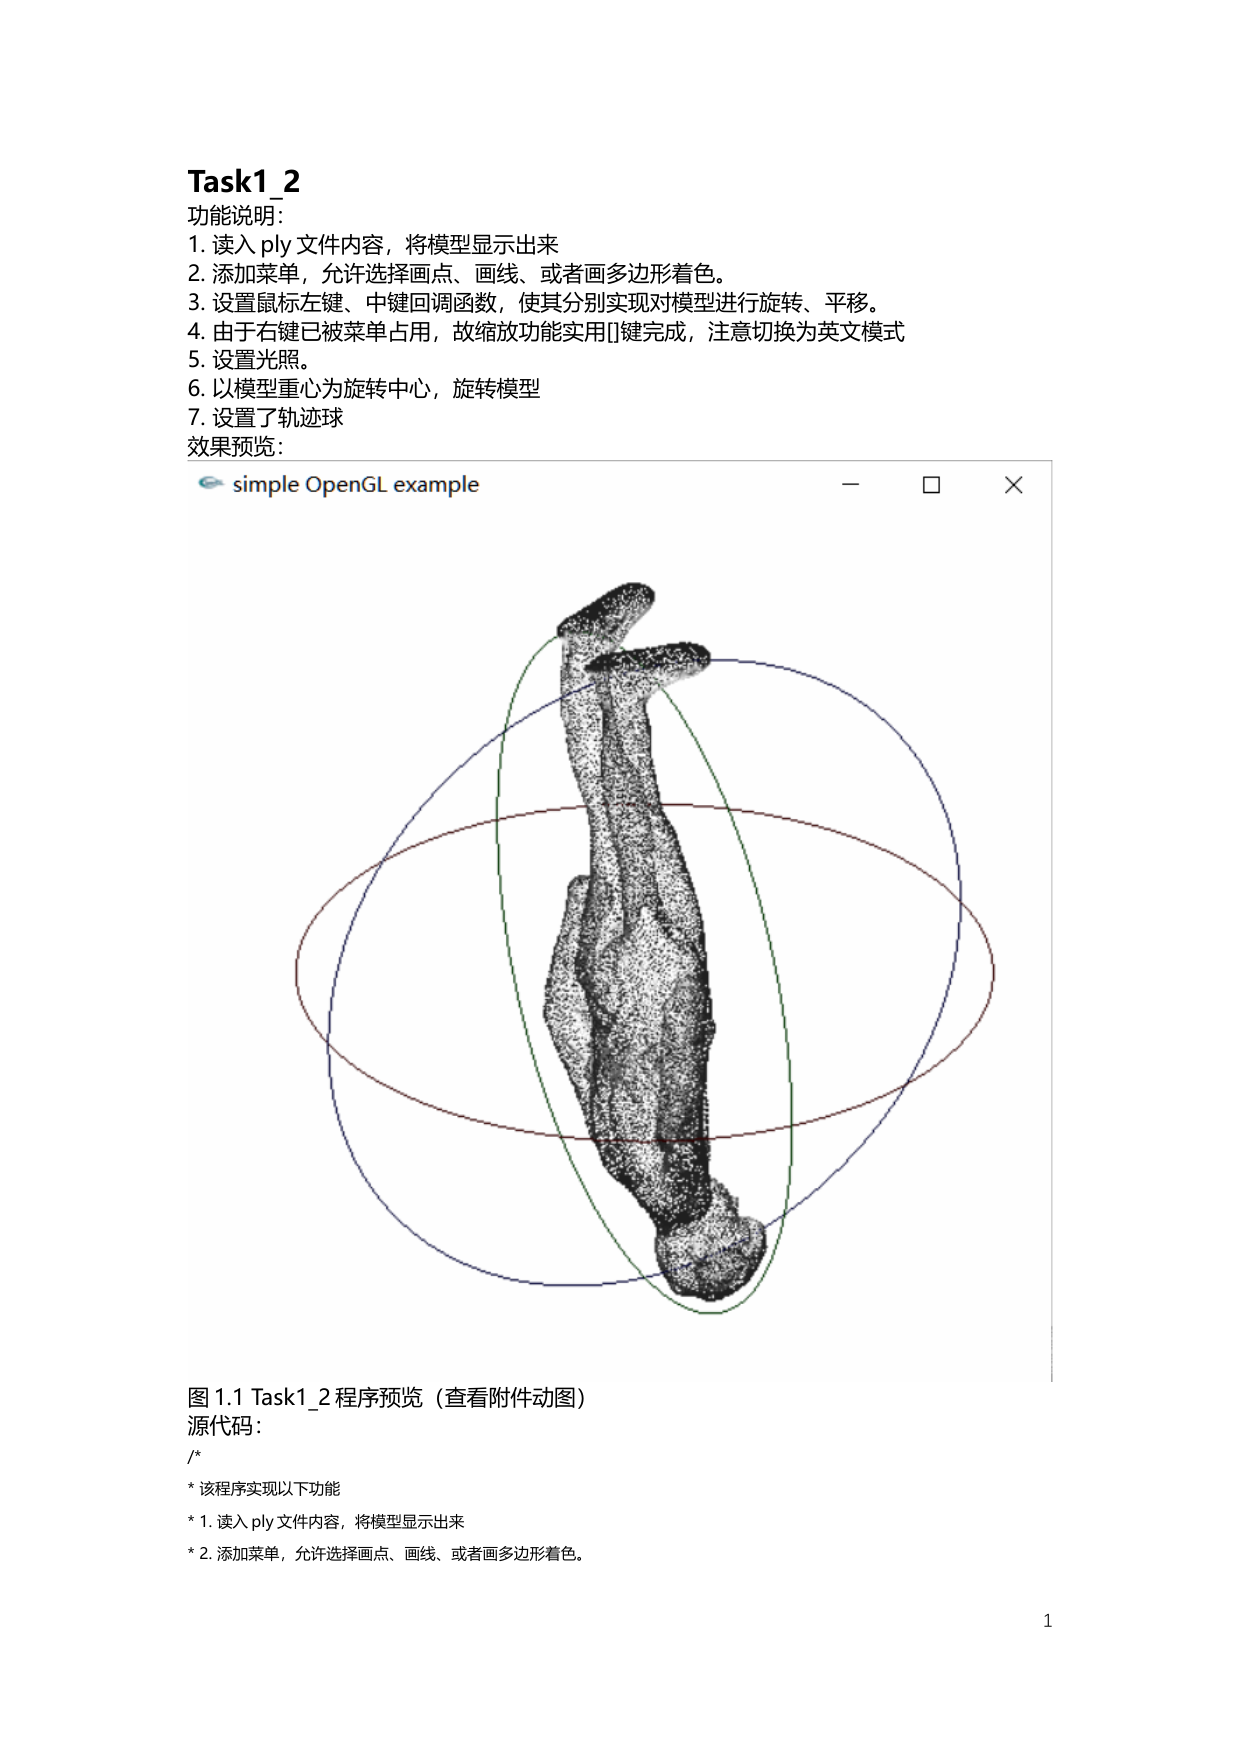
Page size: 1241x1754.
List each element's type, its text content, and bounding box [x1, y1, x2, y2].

text 2. 添加菜单，允许选择画点、画线、或者画多边形着色。 [187, 258, 1053, 287]
text 4. 由于右键已被菜单占用，故缩放功能实用[]键完成，注意切换为英文模式 [187, 316, 1053, 345]
text 图1.1 Task1_2程序预览（查看附件动图） [187, 1382, 1053, 1411]
text * 2. 添加菜单，允许选择画点、画线、或者画多边形着色。 [187, 1537, 1053, 1569]
text 1. 读入ply文件内容，将模型显示出来 [187, 229, 1053, 258]
text 5. 设置光照。 [187, 345, 1053, 374]
text 7. 设置了轨迹球 [187, 402, 1053, 431]
text Task1_2 [187, 162, 1053, 201]
text 源代码： [187, 1411, 1053, 1439]
text /* [187, 1439, 1053, 1472]
text 6. 以模型重心为旋转中心，旋转模型 [187, 374, 1053, 402]
text * 该程序实现以下功能 [187, 1472, 1053, 1504]
text * 1. 读入ply文件内容，将模型显示出来 [187, 1504, 1053, 1537]
text 效果预览： [187, 431, 1053, 460]
text 功能说明： [187, 201, 1053, 229]
text 3. 设置鼠标左键、中键回调函数，使其分别实现对模型进行旋转、平移。 [187, 287, 1053, 316]
picture [187, 460, 1053, 1382]
